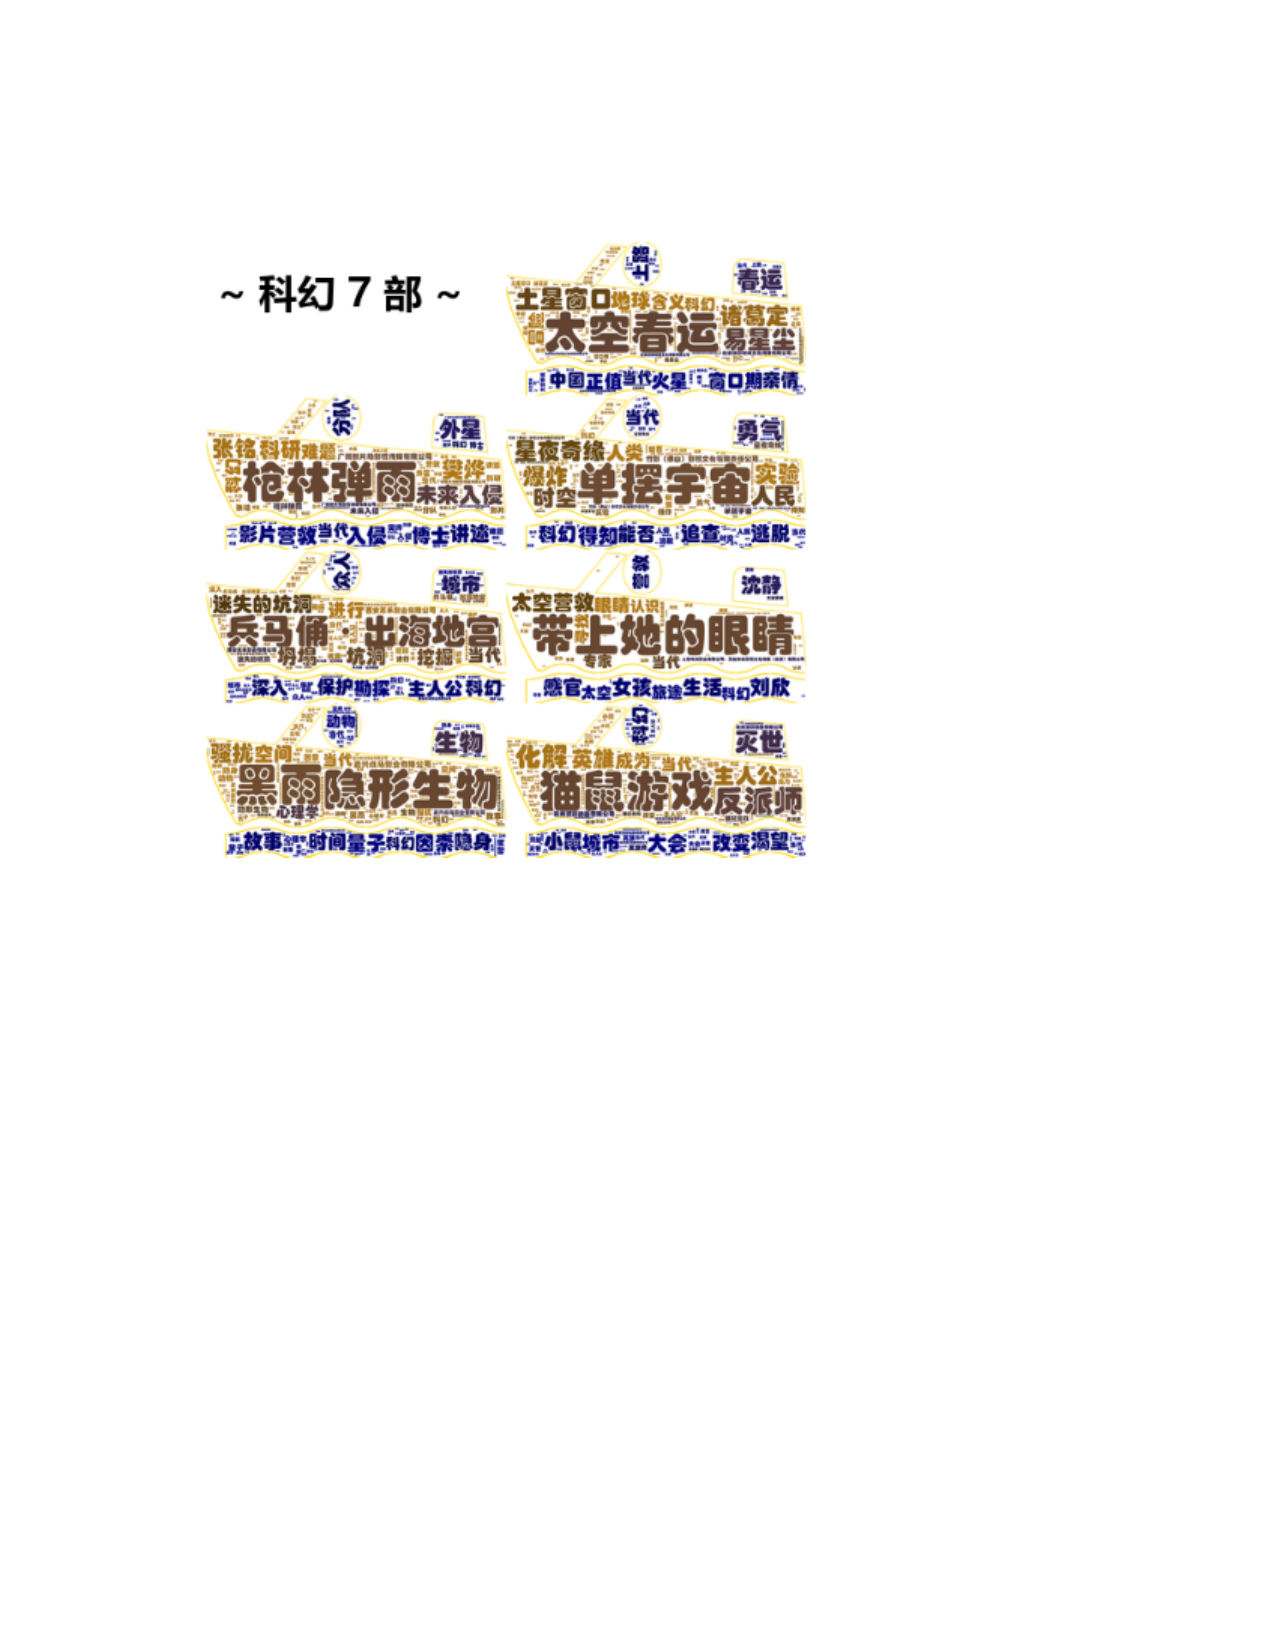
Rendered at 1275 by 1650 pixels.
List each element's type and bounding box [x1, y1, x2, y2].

picture [206, 242, 807, 858]
